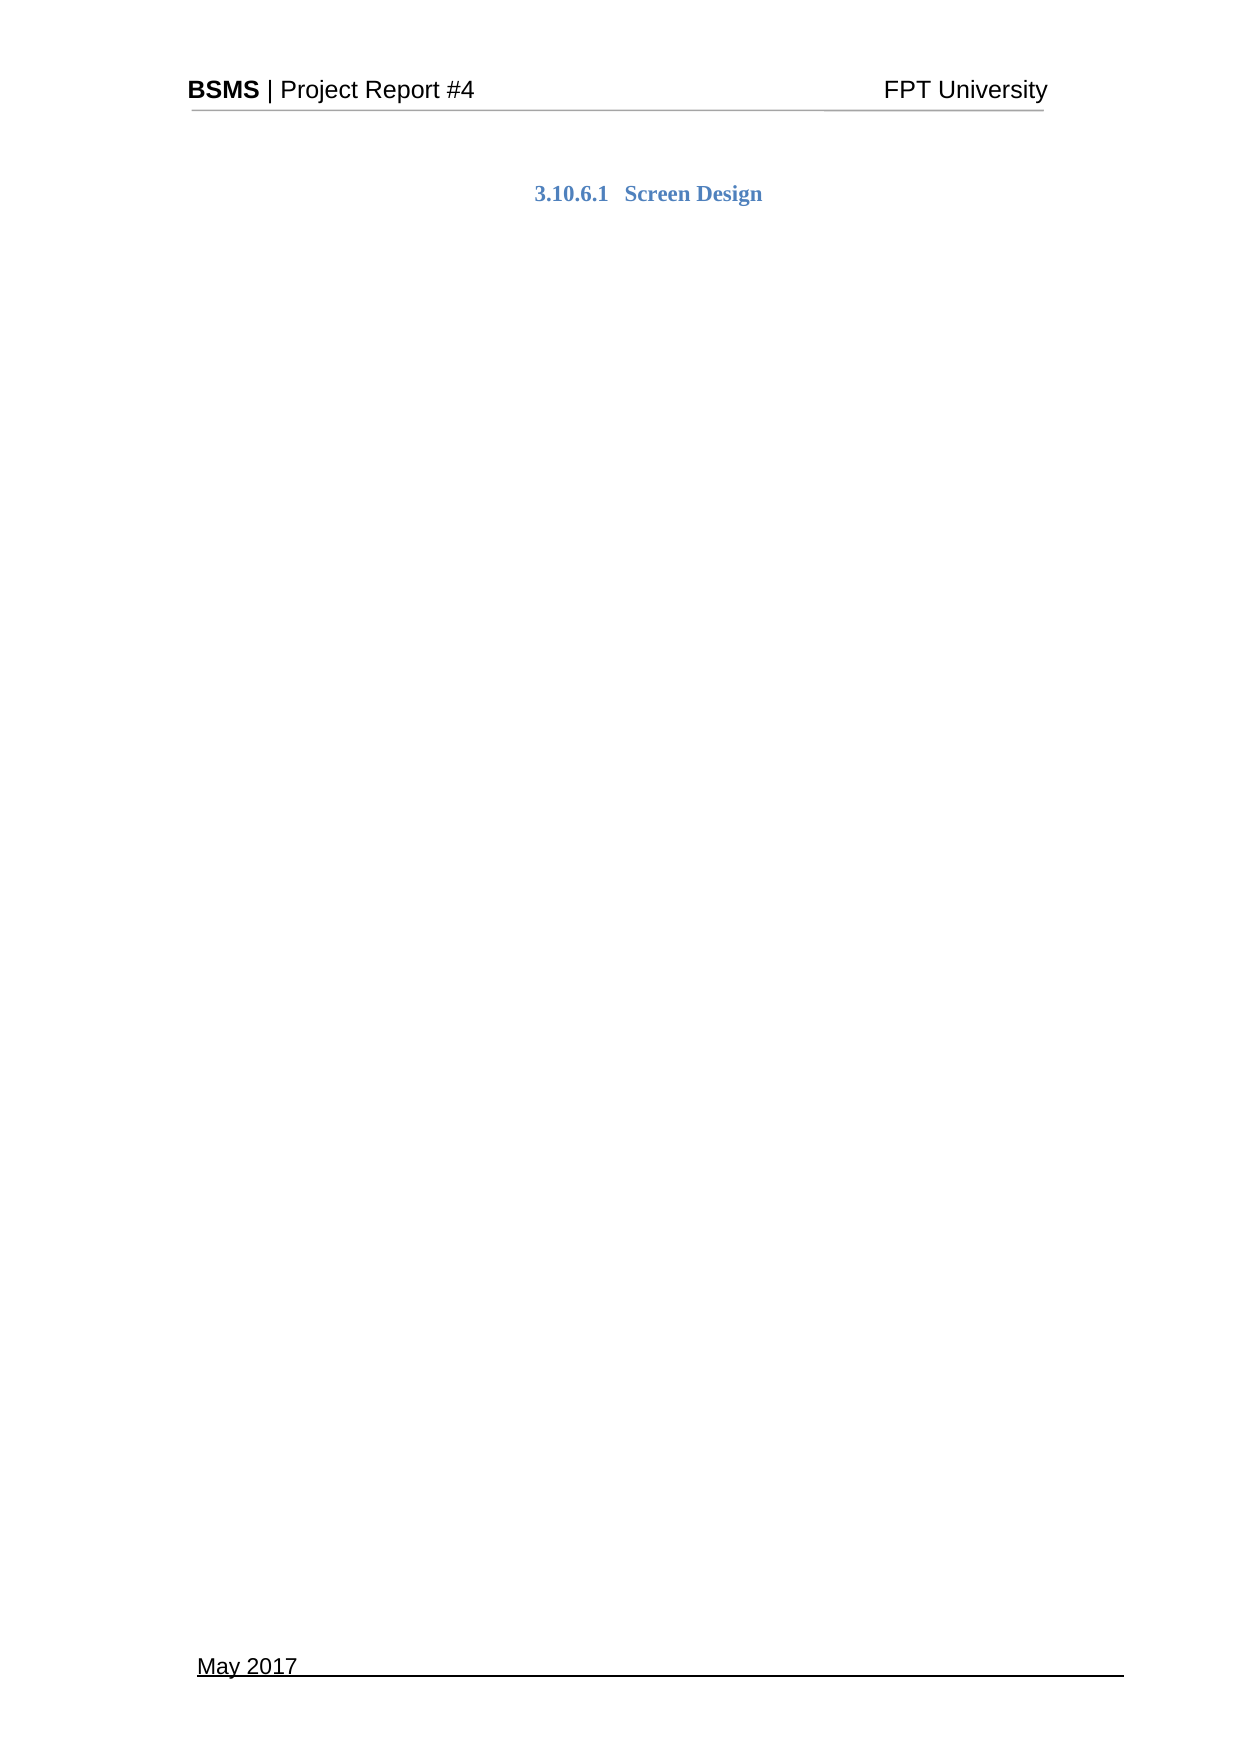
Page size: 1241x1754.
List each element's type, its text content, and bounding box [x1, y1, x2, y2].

subtitle Screen Design [534, 180, 1053, 206]
